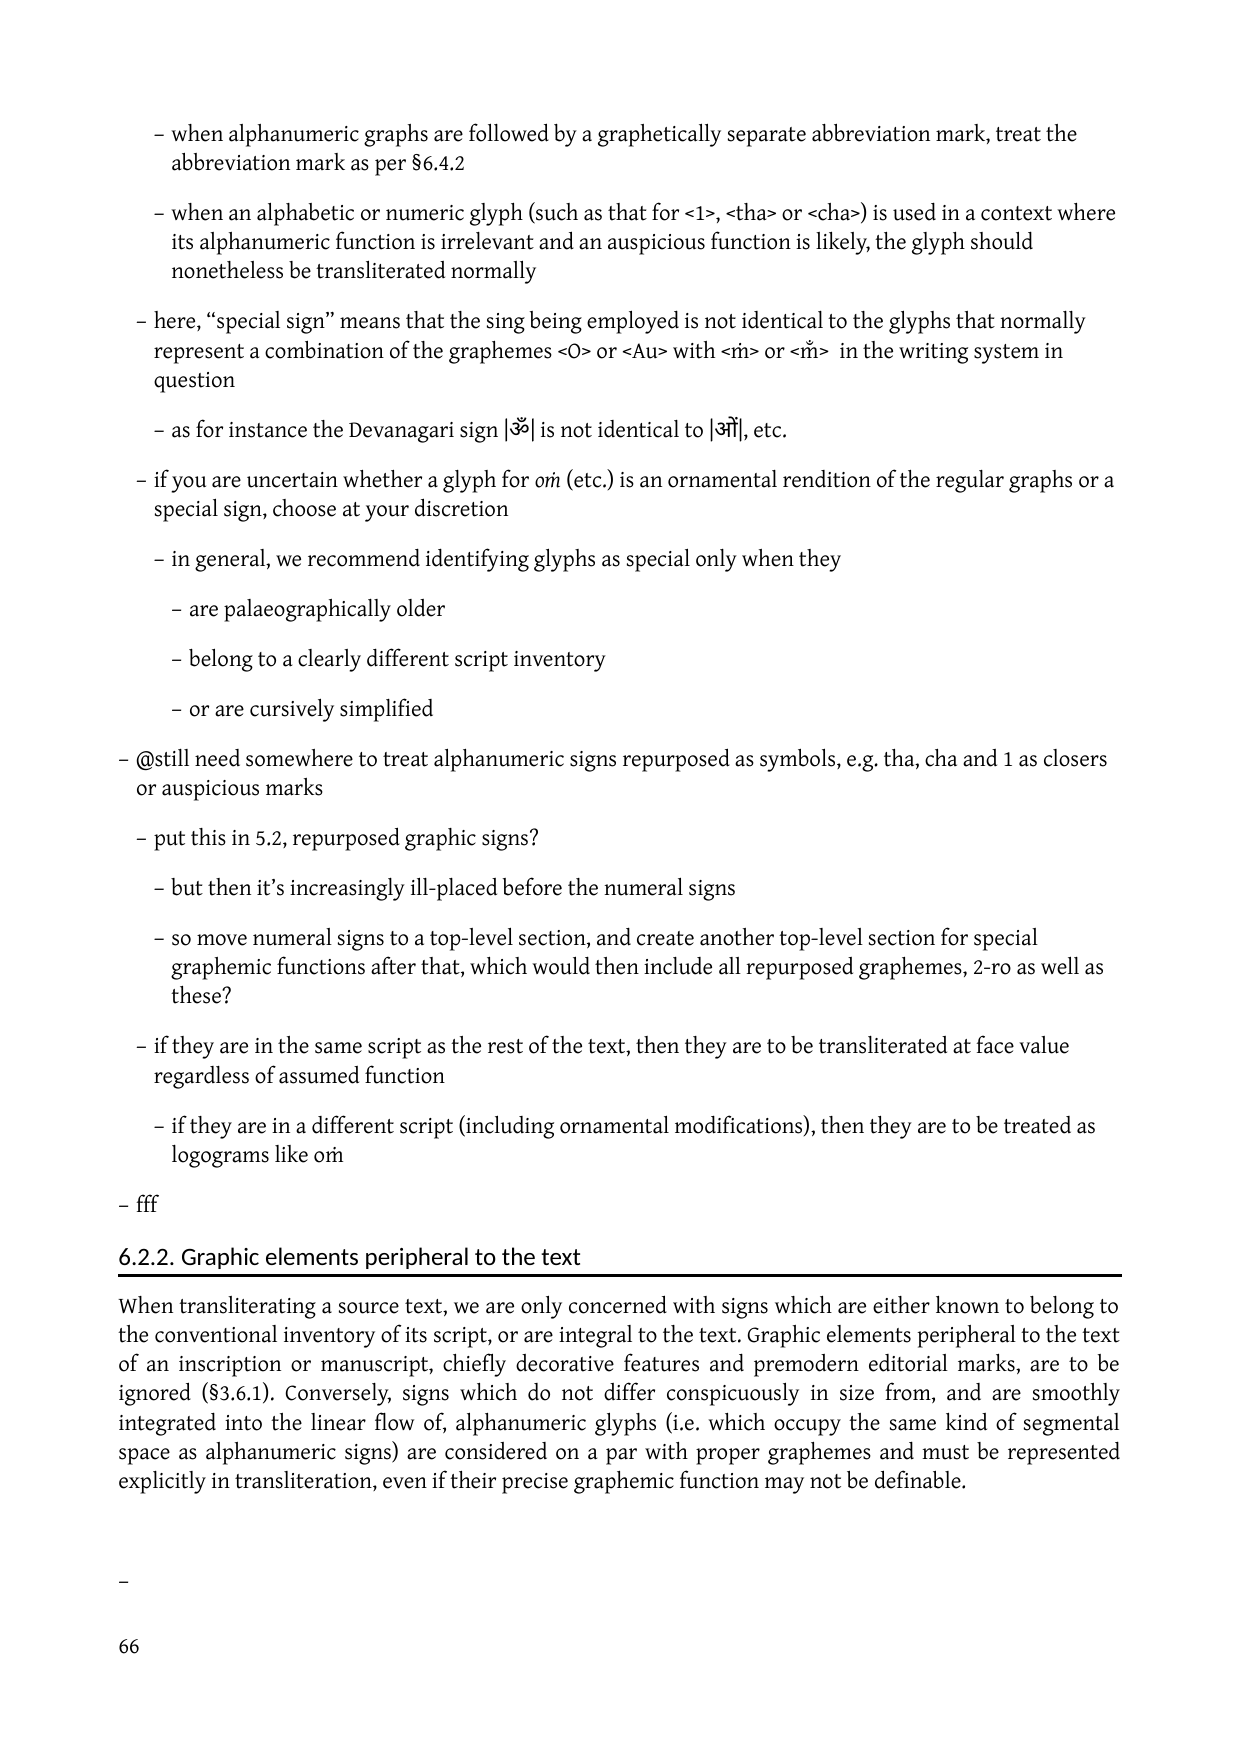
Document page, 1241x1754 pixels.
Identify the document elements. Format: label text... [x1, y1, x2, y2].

list put this in 5.2, repurposed graphic signs? [136, 822, 1122, 851]
subtitle Graphic elements peripheral to the text [118, 1239, 1122, 1274]
list or are cursively simplified [171, 693, 1122, 722]
list if they are in a different script (including ornamental modifications), then they are to be treated as logograms like oṁ [153, 1110, 1122, 1168]
list here, “special sign” means that the sing being employed is not identical to the glyphs that normally represent a combination of the graphemes <O> or <Au> with <ṁ> or <m̐> in the writing system in question [136, 306, 1122, 393]
list if they are in the same script as the rest of the text, then they are to be transliterated at face value regardless of assumed function [136, 1031, 1122, 1089]
list in general, we recommend identifying glyphs as special only when they [153, 543, 1122, 572]
list when an alphabetic or numeric glyph (such as that for <1>, <tha> or <cha>) is used in a context where its alphanumeric function is irrelevant and an auspicious function is likely, the glyph should nonetheless be transliterated normally [153, 197, 1122, 285]
list as for instance the Devanagari sign |ॐ| is not identical to |ओं|, etc. [153, 414, 1122, 443]
list @still need somewhere to treat alphanumeric signs repurposed as symbols, e.g. tha, cha and 1 as closers or auspicious marks [118, 743, 1122, 801]
list when alphanumeric graphs are followed by a graphetically separate abbreviation mark, treat the abbreviation mark as per §6.4.2 [153, 118, 1122, 176]
list are palaeographically older [171, 593, 1122, 622]
list if you are uncertain whether a glyph for oṁ (etc.) is an ornamental rendition of the regular graphs or a special sign, choose at your discretion [136, 464, 1122, 522]
list fff [118, 1189, 1122, 1218]
text When transliterating a source text, we are only concerned with signs which are either known to belong to the conventional inventory of its script, or are integral to the text. Graphic elements peripheral to the text of an inscription or manuscript, chiefly decorative features and premodern editorial marks, are to be ignored (§3.6.1). Conversely, signs which do not differ conspicuously in size from, and are smoothly integrated into the linear flow of, alphanumeric glyphs (i.e. which occupy the same kind of segmental space as alphanumeric signs) are considered on a par with proper graphemes and must be represented explicitly in transliteration, even if their precise graphemic function may not be definable. [118, 1290, 1122, 1494]
list but then it’s increasingly ill-placed before the numeral signs [153, 872, 1122, 901]
list so move numeral signs to a top-level section, and create another top-level section for special graphemic functions after that, which would then include all repurposed graphemes, 2-ro as well as these? [153, 922, 1122, 1010]
list belong to a clearly different script inventory [171, 643, 1122, 672]
